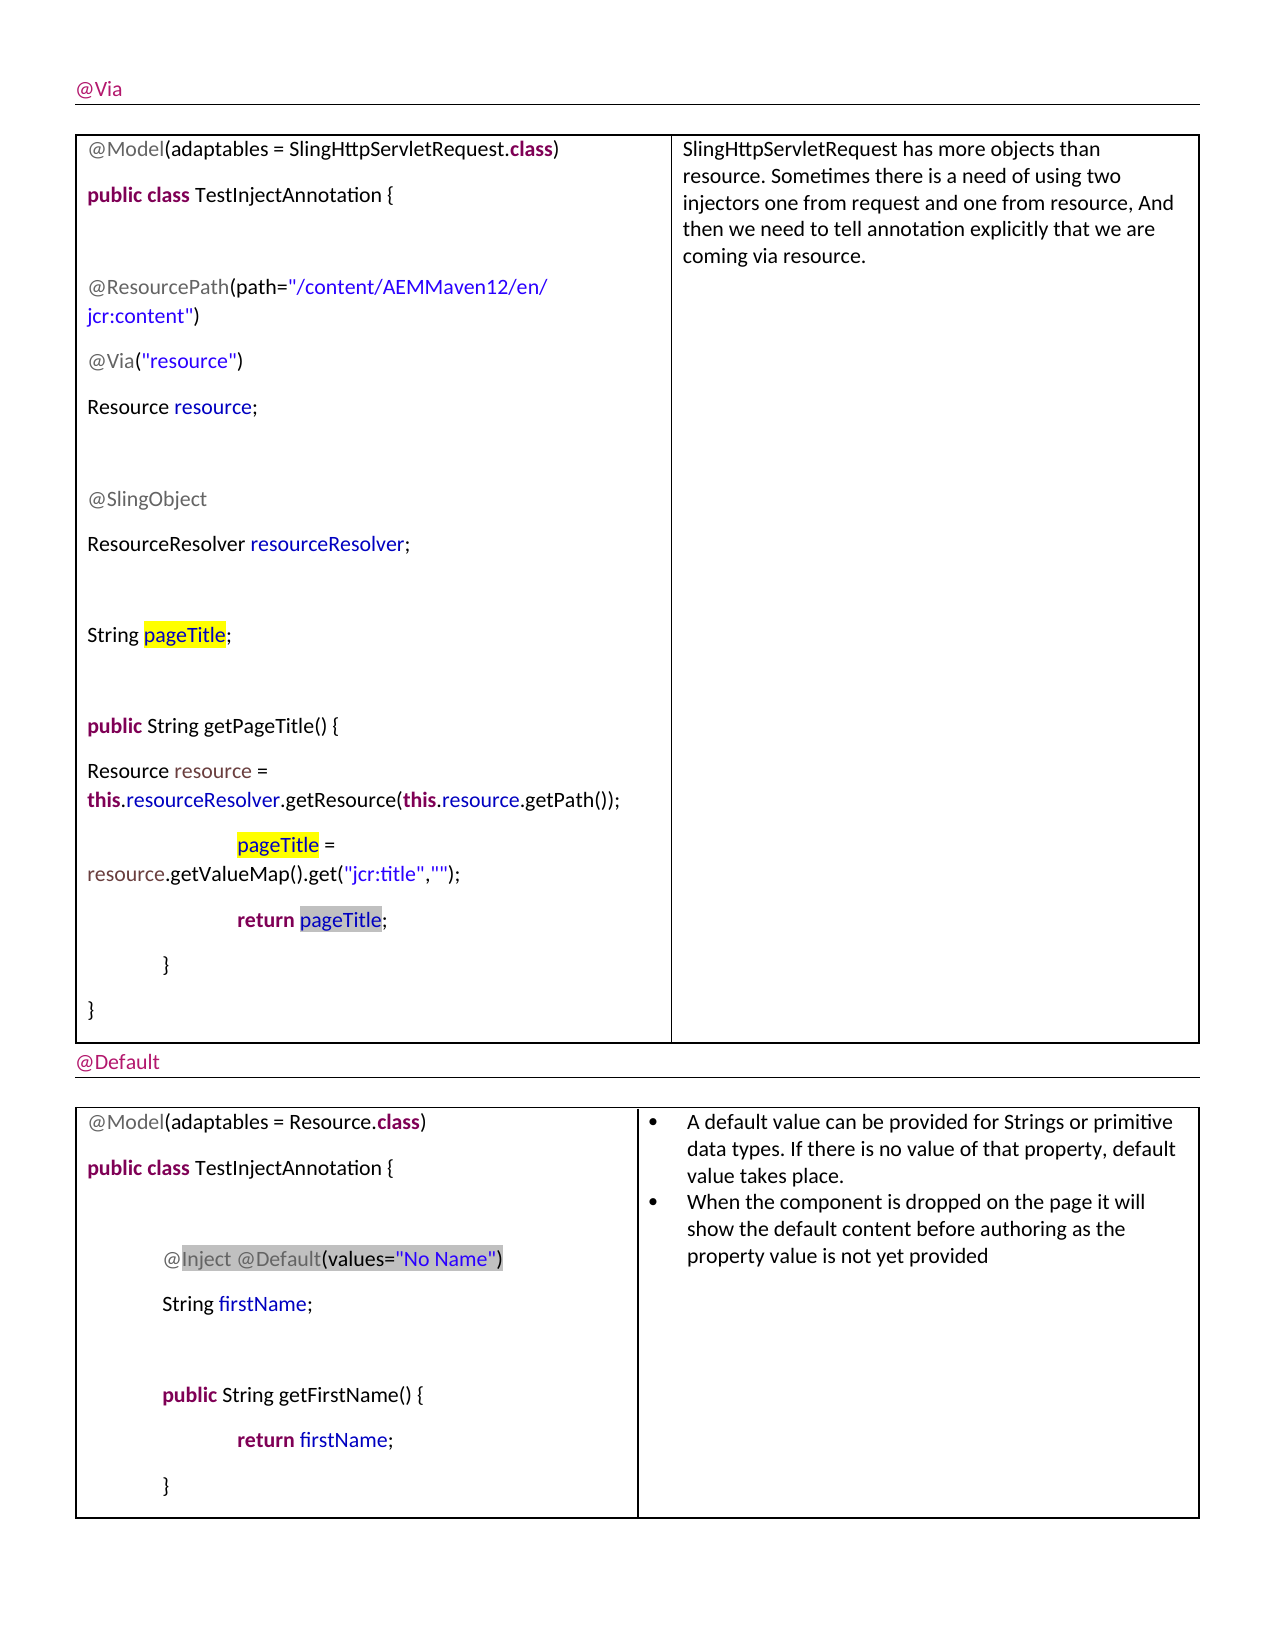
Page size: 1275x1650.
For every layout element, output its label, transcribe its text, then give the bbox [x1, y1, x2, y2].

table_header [77, 1108, 638, 1517]
subtitle @Default [75, 1048, 1200, 1077]
table_header SlingHttpServletRequest has more objects than resource. Sometimes there is a need of using two injectors one from request and one from resource, And then we need to tell annotation explicitly that we are coming via resource. [672, 136, 1198, 1042]
table_header @Model(adaptables = SlingHttpServletRequest.class) public class TestInjectAnnotation { @ResourcePath(path="/content/AEMMaven12/en/jcr:content") @Via("resource") Resource resource; @SlingObject ResourceResolver resourceResolver; String pageTitle; public String getPageTitle() { Resource resource = this.resourceResolver.getResource(this.resource.getPath()); pageTitle = resource.getValueMap().get("jcr:title",""); return pageTitle; } } [77, 136, 671, 1042]
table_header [639, 1108, 1198, 1517]
subtitle @Via [75, 75, 1200, 104]
